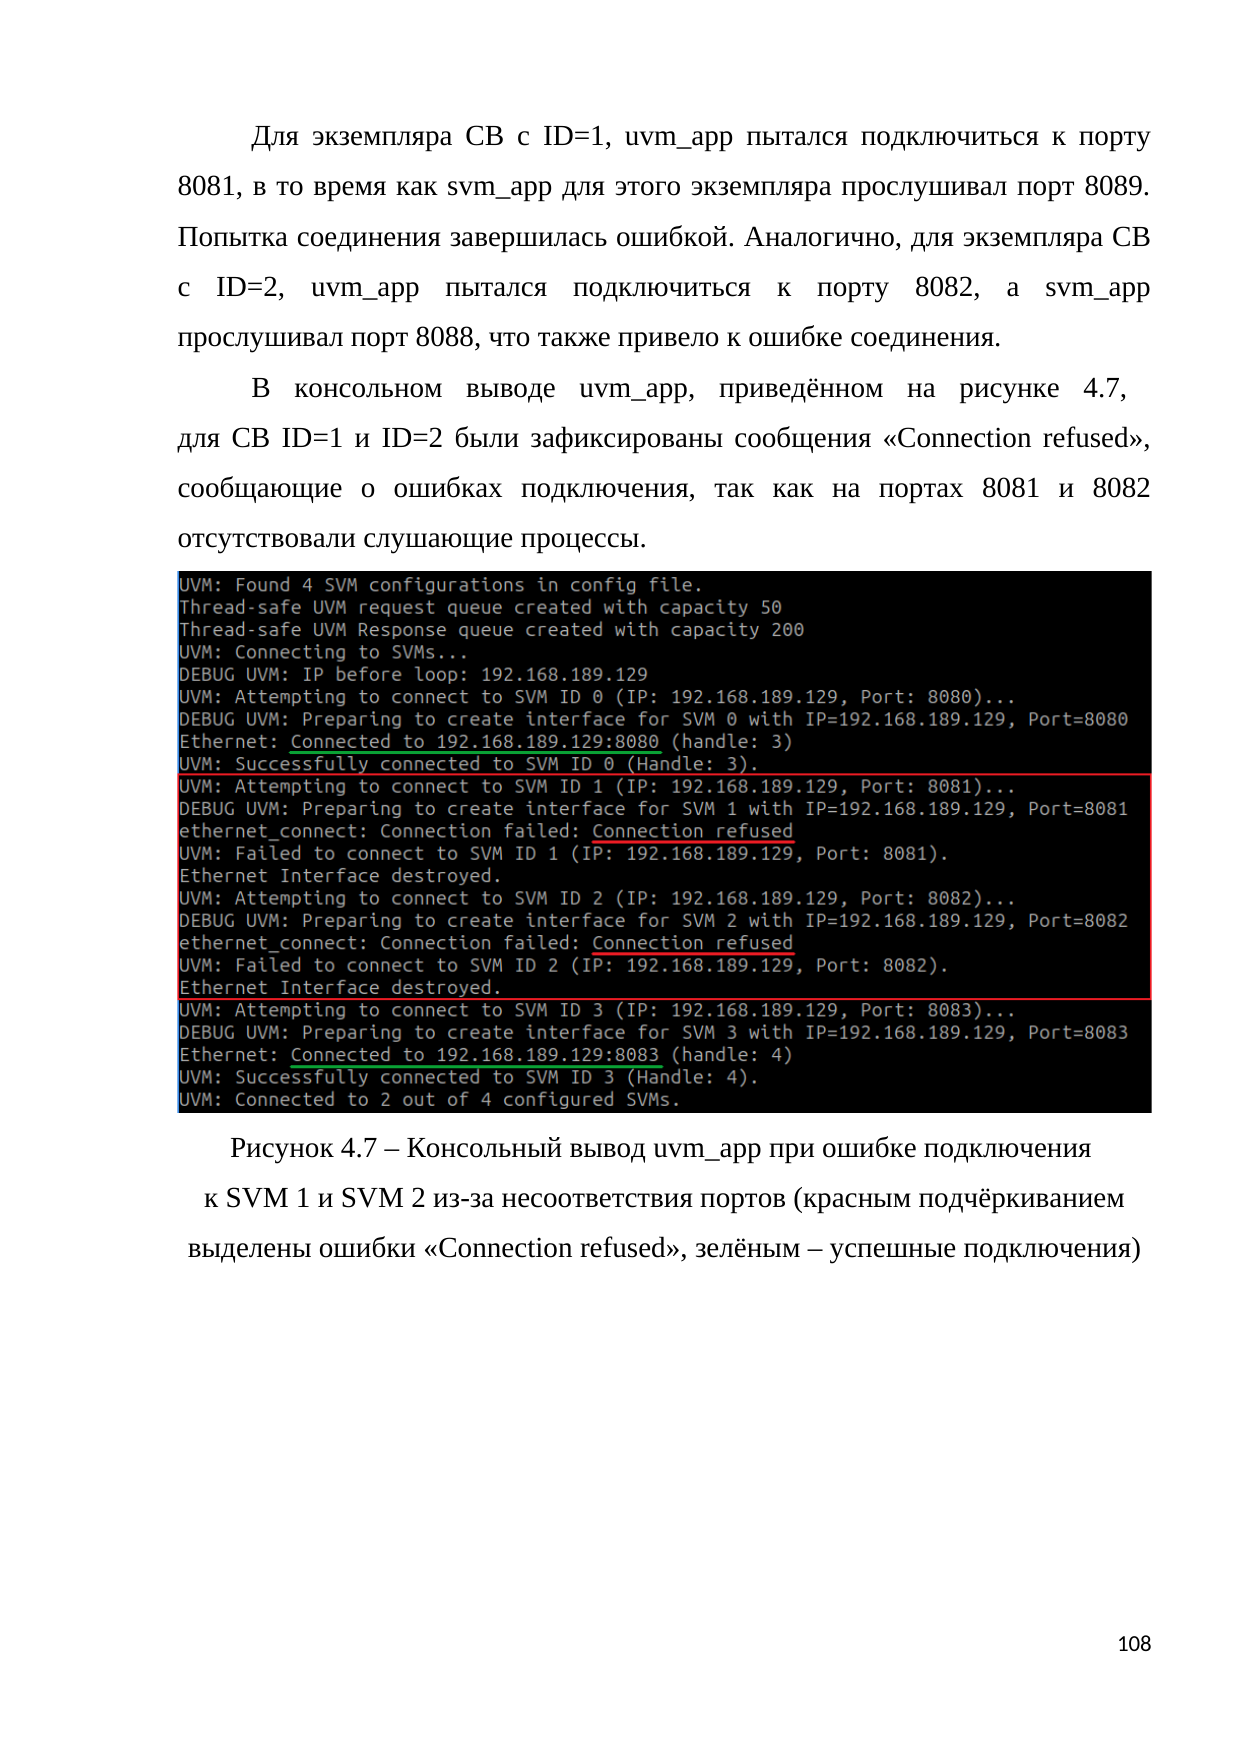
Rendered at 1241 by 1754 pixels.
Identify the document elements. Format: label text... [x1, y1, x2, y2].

picture [177, 571, 1152, 1113]
text Рисунок 4.7 – Консольный вывод uvm_app при ошибке подключения к SVM 1 и SVM 2 из-за несоответствия портов (красным подчёркиванием выделены ошибки «Connection refused», зелёным – успешные подключения) [177, 1130, 1152, 1264]
text Для экземпляра СВ с ID=1, uvm_app пытался подключиться к порту 8081, в то время как svm_app для этого экземпляра прослушивал порт 8089. Попытка соединения завершилась ошибкой. Аналогично, для экземпляра СВ с ID=2, uvm_app пытался подключиться к порту 8082, а svm_app прослушивал порт 8088, что также привело к ошибке соединения. [177, 118, 1152, 353]
text В консольном выводе uvm_app, приведённом на рисунке 4.7, для СВ ID=1 и ID=2 были зафиксированы сообщения «Connection refused», сообщающие о ошибках подключения, так как на портах 8081 и 8082 отсутствовали слушающие процессы. [177, 370, 1152, 554]
